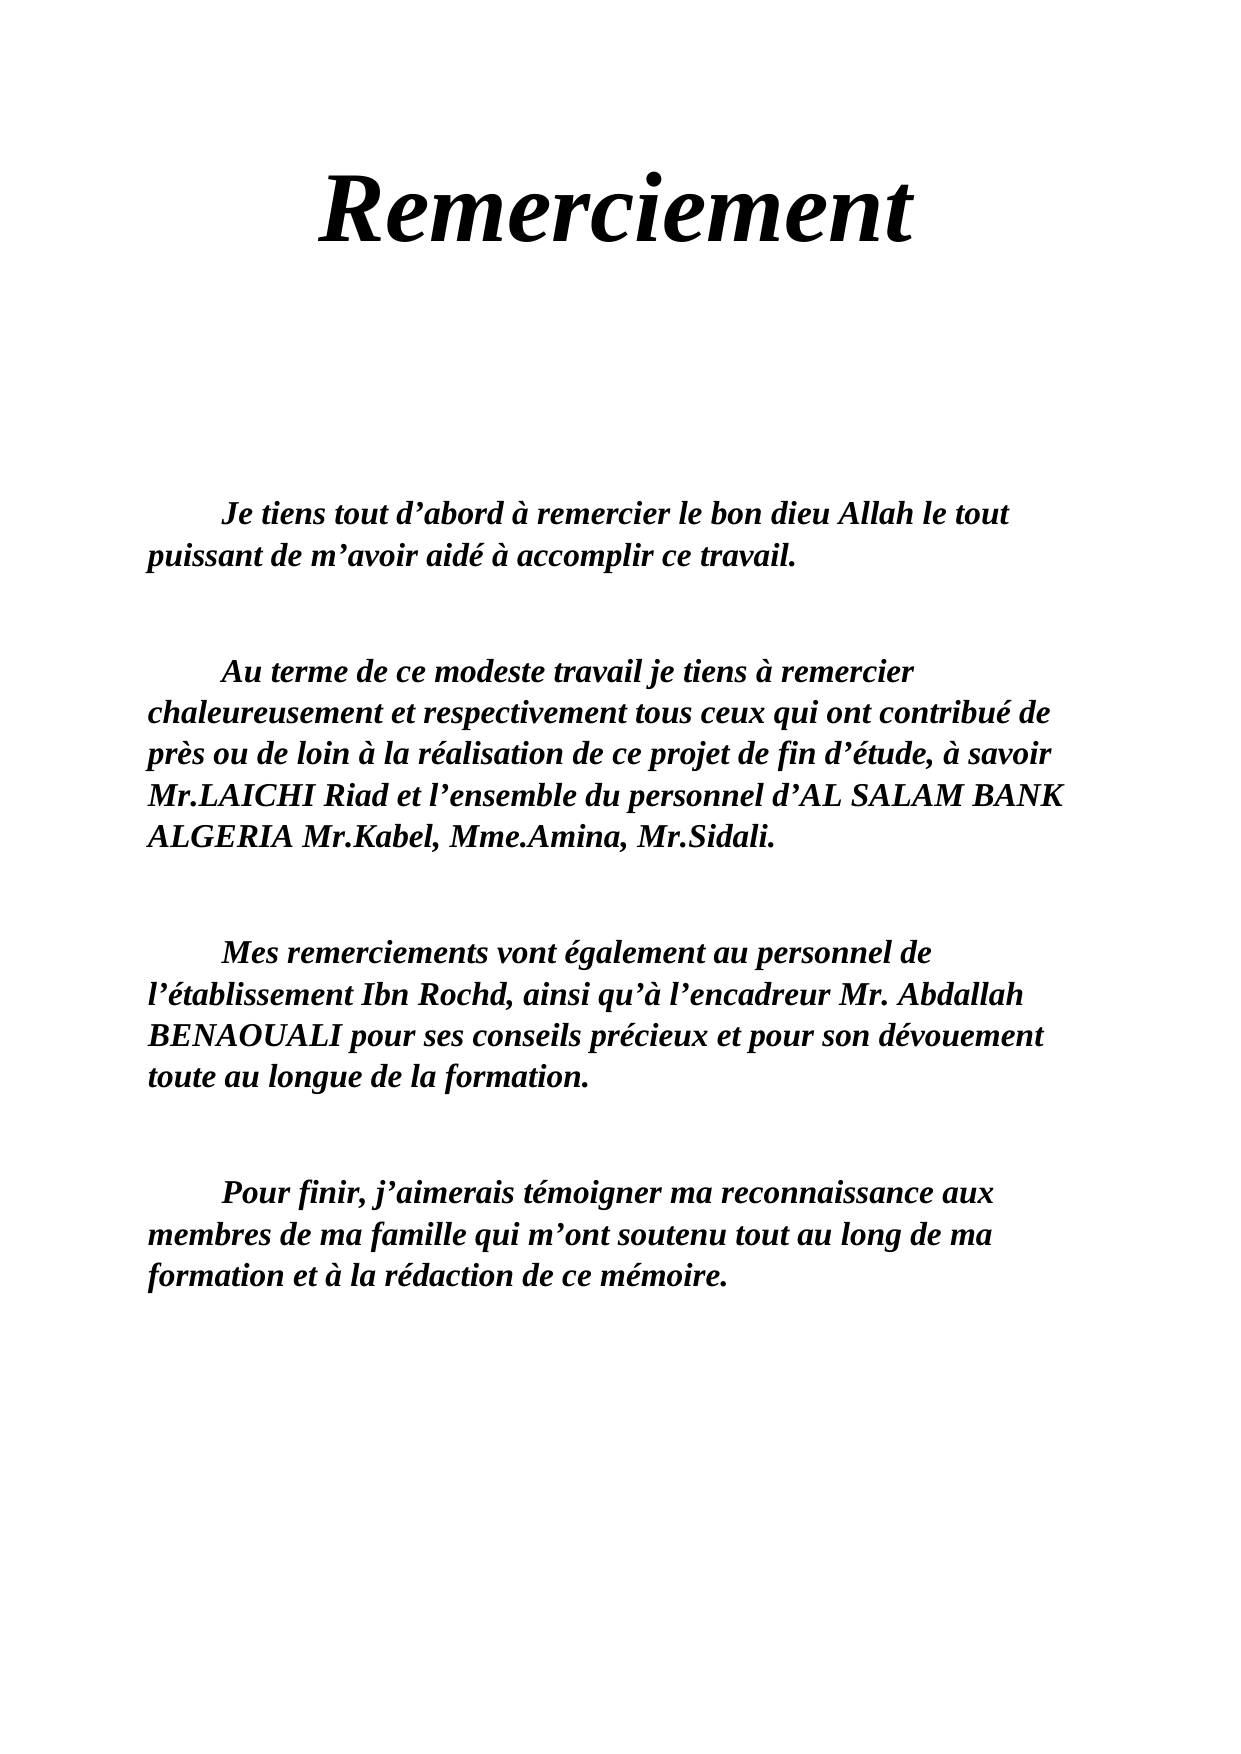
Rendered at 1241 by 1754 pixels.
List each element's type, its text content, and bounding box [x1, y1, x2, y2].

text Mes remerciements vont également au personnel de l’établissement Ibn Rochd, ainsi qu’à l’encadreur Mr. Abdallah BENAOUALI pour ses conseils précieux et pour son dévouement toute au longue de la formation. [148, 932, 1093, 1095]
text Je tiens tout d’abord à remercier le bon dieu Allah le tout puissant de m’avoir aidé à accomplir ce travail. [148, 493, 1093, 573]
text Au terme de ce modeste travail je tiens à remercier chaleureusement et respectivement tous ceux qui ont contribué de près ou de loin à la réalisation de ce projet de fin d’étude, à savoir Mr.LAICHI Riad et l’ensemble du personnel d’AL SALAM BANK ALGERIA Mr.Kabel, Mme.Amina, Mr.Sidali. [148, 651, 1093, 855]
text Pour finir, j’aimerais témoigner ma reconnaissance aux membres de ma famille qui m’ont soutenu tout au long de ma formation et à la rédaction de ce mémoire. [148, 1172, 1093, 1293]
text Remerciement [148, 148, 1093, 263]
